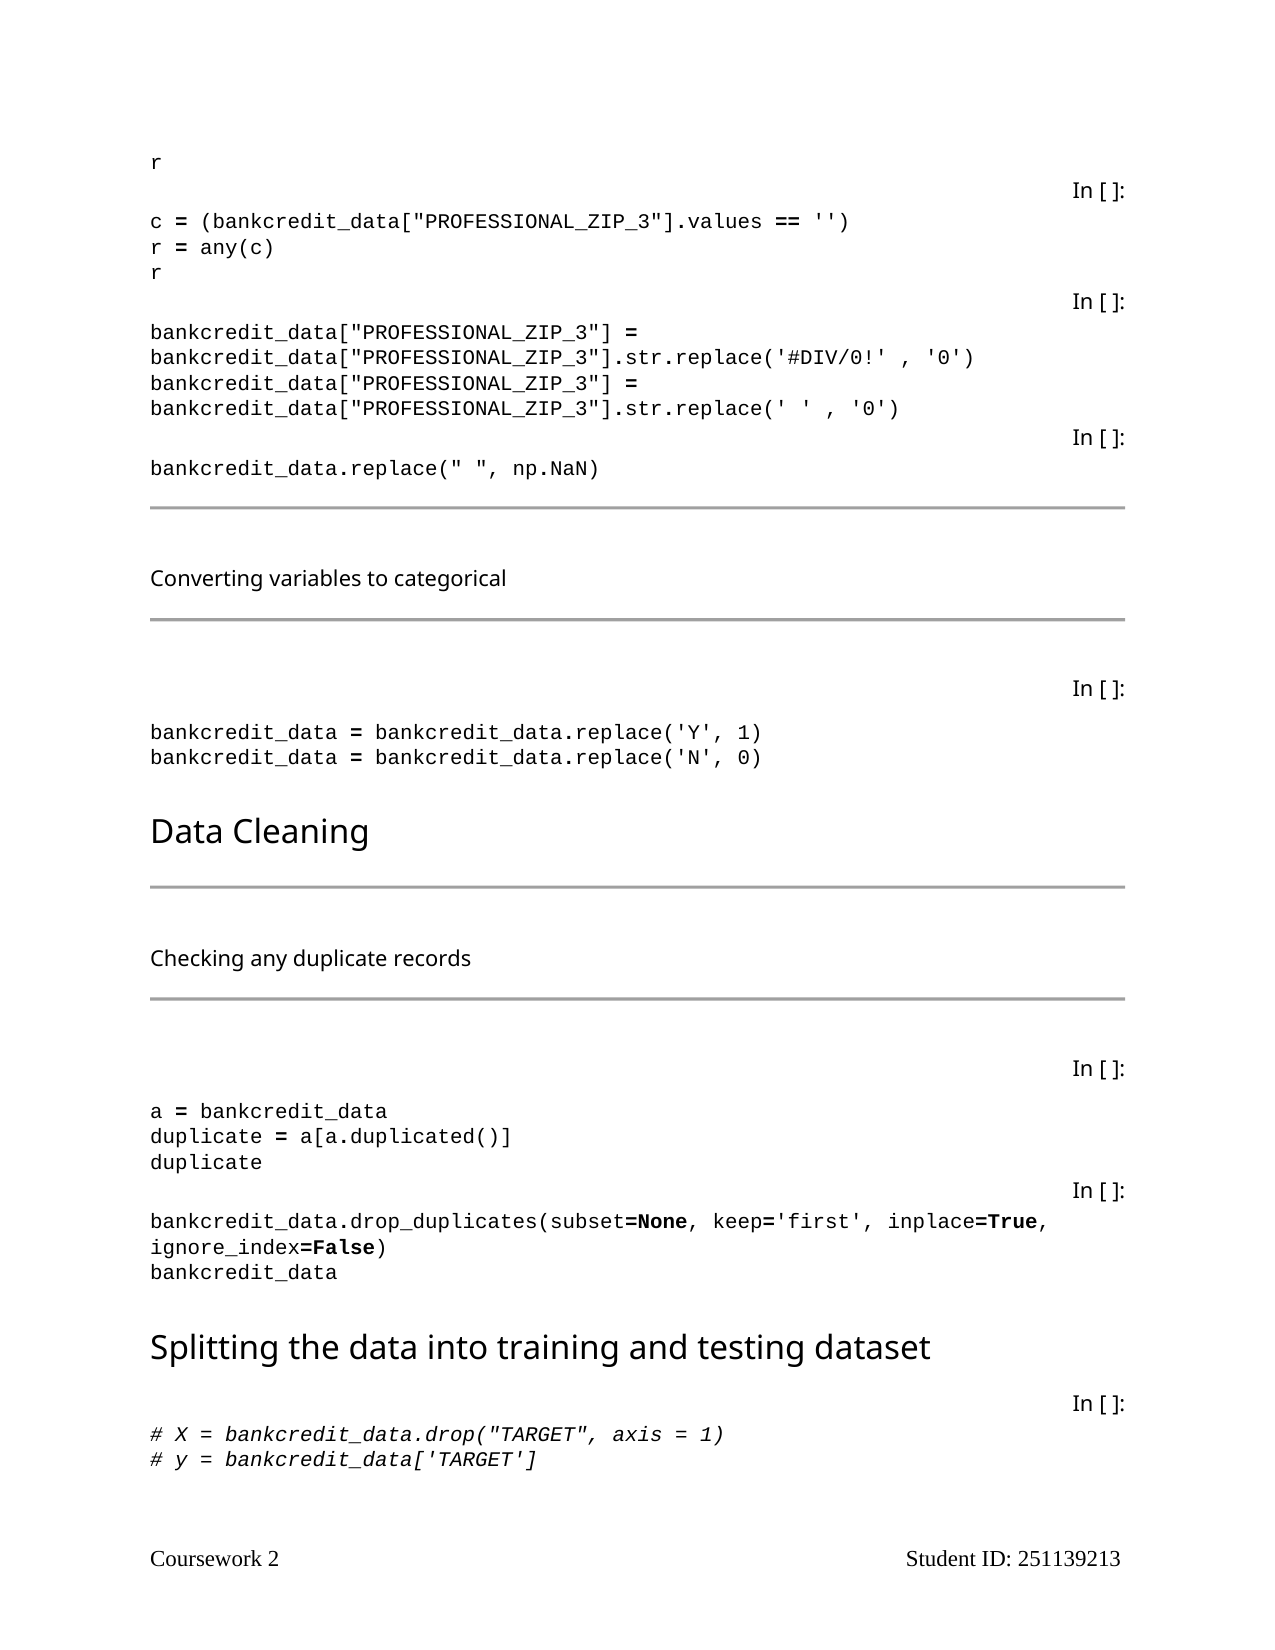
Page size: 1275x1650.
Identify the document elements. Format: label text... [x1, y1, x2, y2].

text In [ ]: [150, 1388, 1125, 1418]
subtitle Data Cleaning [150, 808, 1125, 854]
text # y = bankcredit_data['TARGET'] [150, 1448, 1125, 1473]
text r = any(c) [150, 235, 1125, 260]
text In [ ]: [150, 673, 1125, 703]
text duplicate [150, 1150, 1125, 1176]
text In [ ]: [150, 1053, 1125, 1082]
text Converting variables to categorical [150, 563, 1125, 593]
text In [ ]: [150, 175, 1125, 205]
text bankcredit_data [150, 1261, 1125, 1286]
text In [ ]: [150, 286, 1125, 316]
text bankcredit_data["PROFESSIONAL_ZIP_3"] = bankcredit_data["PROFESSIONAL_ZIP_3"].str.replace(' ' , '0') [150, 371, 1125, 422]
text bankcredit_data = bankcredit_data.replace('N', 0) [150, 745, 1125, 771]
text a = bankcredit_data [150, 1099, 1125, 1125]
text bankcredit_data = bankcredit_data.replace('Y', 1) [150, 720, 1125, 745]
text r [150, 260, 1125, 286]
text c = (bankcredit_data["PROFESSIONAL_ZIP_3"].values == '') [150, 209, 1125, 235]
text bankcredit_data.drop_duplicates(subset=None, keep='first', inplace=True, ignore_index=False) [150, 1210, 1125, 1261]
text bankcredit_data["PROFESSIONAL_ZIP_3"] = bankcredit_data["PROFESSIONAL_ZIP_3"].str.replace('#DIV/0!' , '0') [150, 320, 1125, 371]
subtitle Splitting the data into training and testing dataset [150, 1323, 1125, 1369]
text In [ ]: [150, 422, 1125, 451]
text In [ ]: [150, 1176, 1125, 1205]
text # X = bankcredit_data.drop("TARGET", axis = 1) [150, 1422, 1125, 1448]
text duplicate = a[a.duplicated()] [150, 1125, 1125, 1150]
text bankcredit_data.replace(" ", np.NaN) [150, 456, 1125, 481]
text Checking any duplicate records [150, 943, 1125, 972]
text r [150, 150, 1125, 175]
